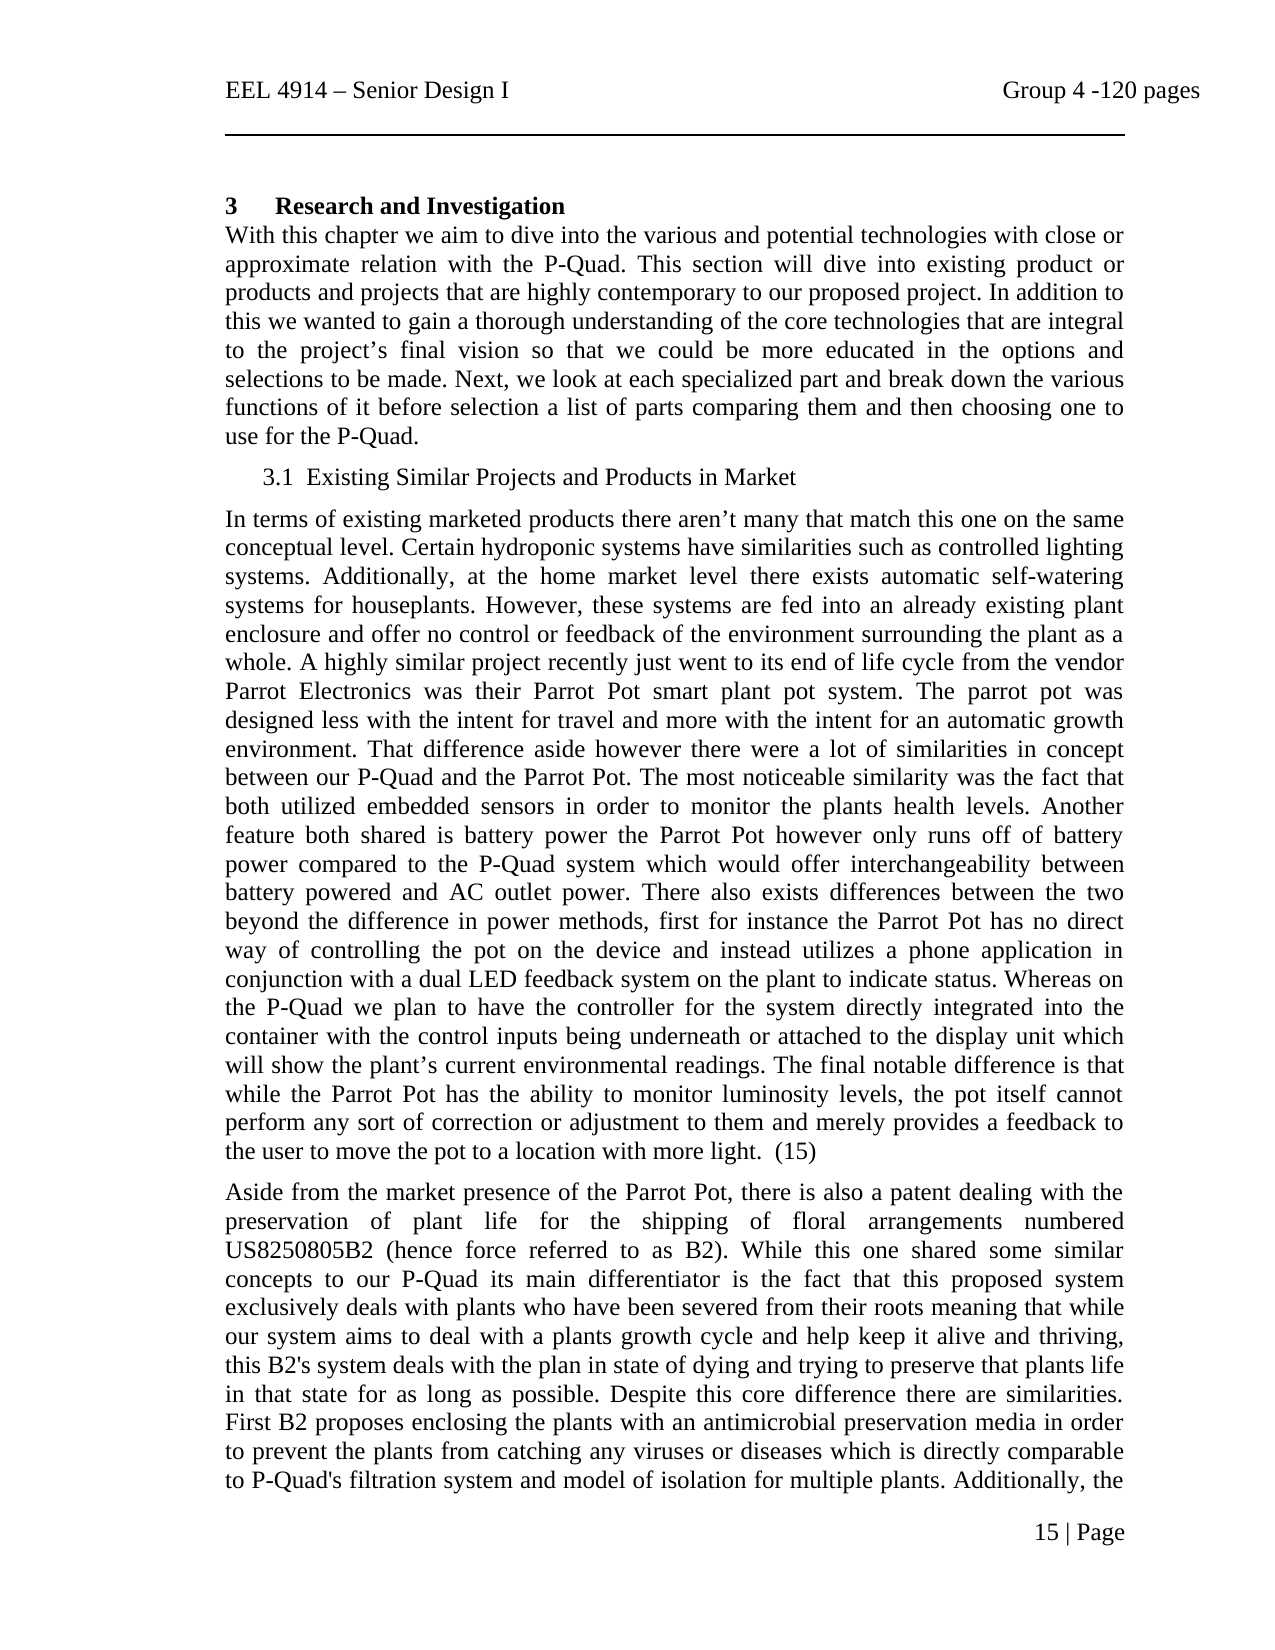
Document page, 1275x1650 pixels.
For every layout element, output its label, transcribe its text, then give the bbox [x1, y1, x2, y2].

subtitle Existing Similar Projects and Products in Market [262, 462, 1125, 491]
text In terms of existing marketed products there aren’t many that match this one on the same conceptual level. Certain hydroponic systems have similarities such as controlled lighting systems. Additionally, at the home market level there exists automatic self-watering systems for houseplants. However, these systems are fed into an already existing plant enclosure and offer no control or feedback of the environment surrounding the plant as a whole. A highly similar project recently just went to its end of life cycle from the vendor Parrot Electronics was their Parrot Pot smart plant pot system. The parrot pot was designed less with the intent for travel and more with the intent for an automatic growth environment. That difference aside however there were a lot of similarities in concept between our P-Quad and the Parrot Pot. The most noticeable similarity was the fact that both utilized embedded sensors in order to monitor the plants health levels. Another feature both shared is battery power the Parrot Pot however only runs off of battery power compared to the P-Quad system which would offer interchangeability between battery powered and AC outlet power. There also exists differences between the two beyond the difference in power methods, first for instance the Parrot Pot has no direct way of controlling the pot on the device and instead utilizes a phone application in conjunction with a dual LED feedback system on the plant to indicate status. Whereas on the P-Quad we plan to have the controller for the system directly integrated into the container with the control inputs being underneath or attached to the display unit which will show the plant’s current environmental readings. The final notable difference is that while the Parrot Pot has the ability to monitor luminosity levels, the pot itself cannot perform any sort of correction or adjustment to them and merely provides a feedback to the user to move the pot to a location with more light. (15) [225, 504, 1125, 1165]
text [225, 1177, 1125, 1494]
subtitle Research and Investigation [225, 191, 1125, 220]
text With this chapter we aim to dive into the various and potential technologies with close or approximate relation with the P-Quad. This section will dive into existing product or products and projects that are highly contemporary to our proposed project. In addition to this we wanted to gain a thorough understanding of the core technologies that are integral to the project’s final vision so that we could be more educated in the options and selections to be made. Next, we look at each specialized part and break down the various functions of it before selection a list of parts comparing them and then choosing one to use for the P-Quad. [225, 220, 1125, 450]
